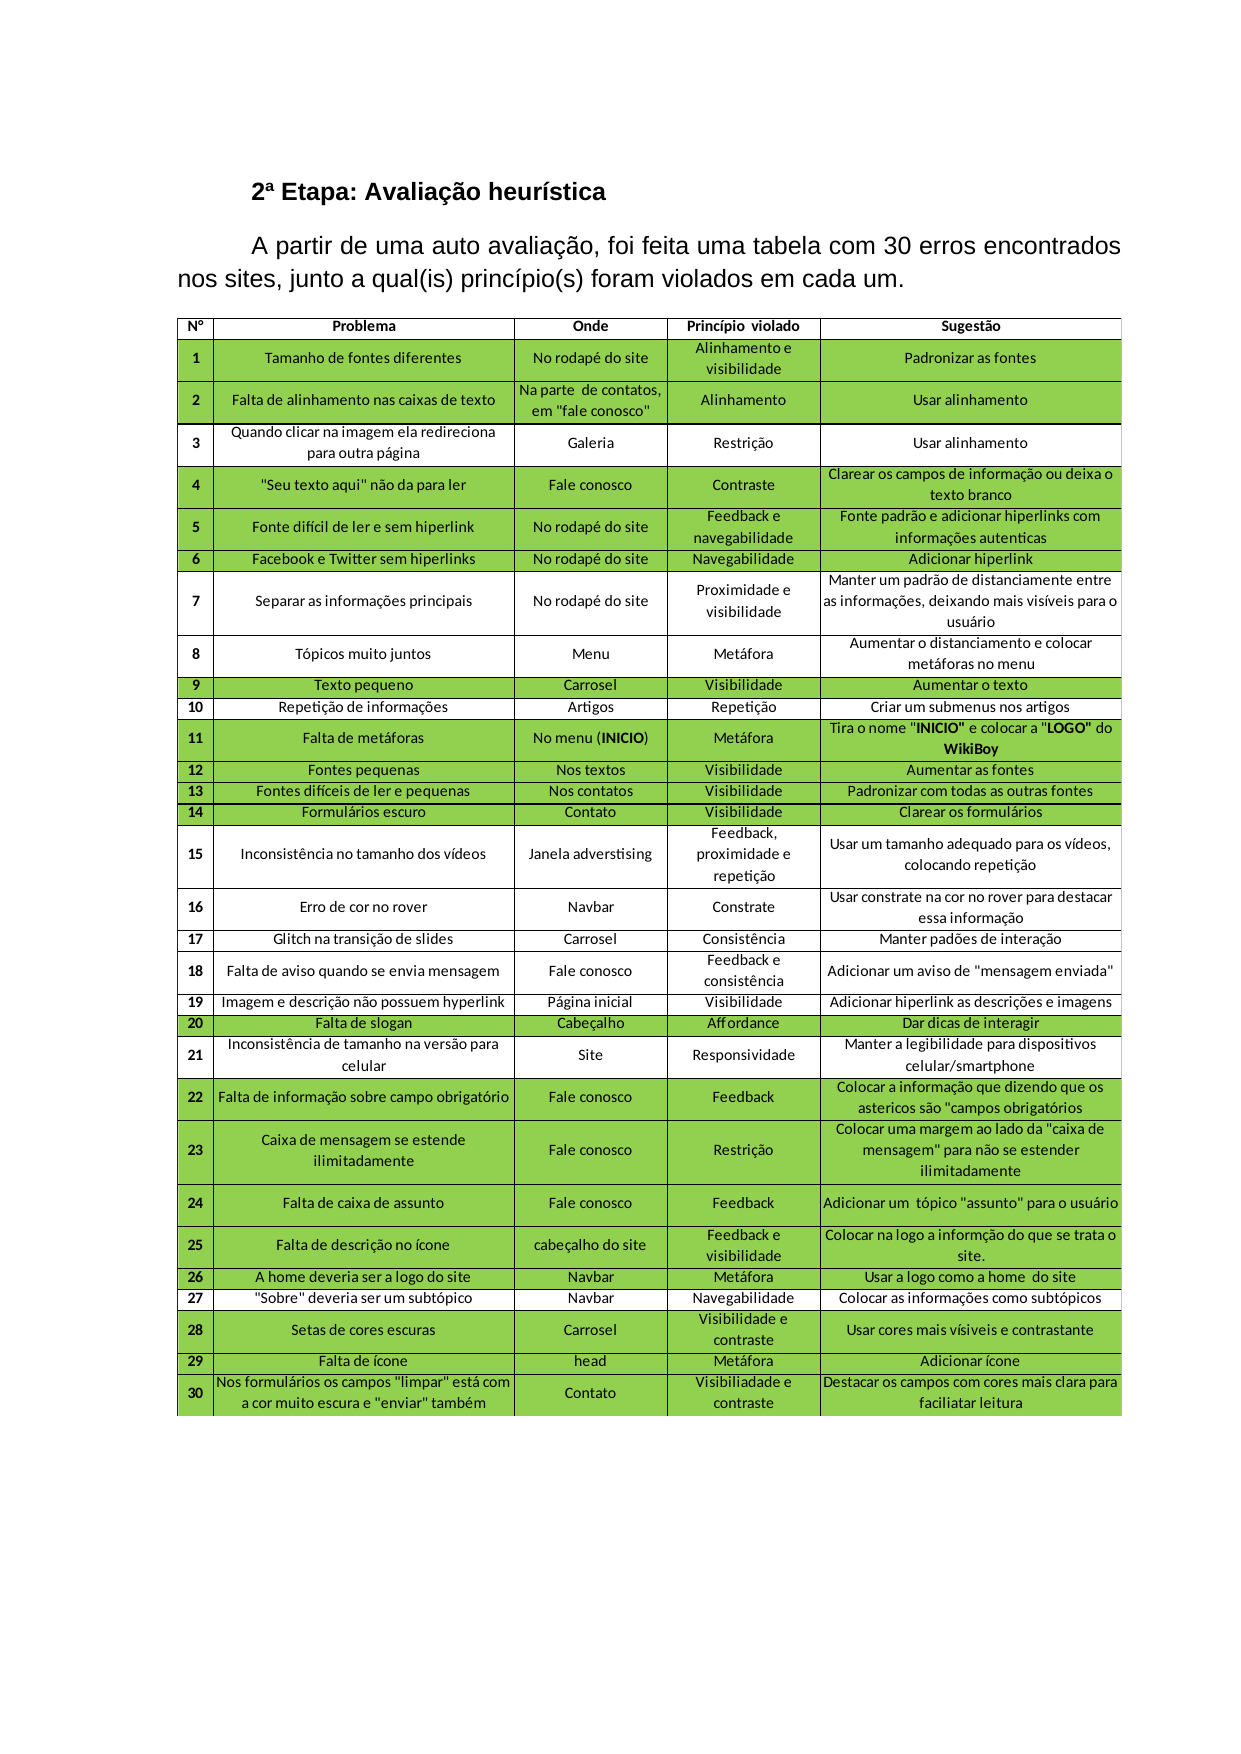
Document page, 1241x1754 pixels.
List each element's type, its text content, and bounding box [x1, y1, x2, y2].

text 2ª Etapa: Avaliação heurística [177, 177, 1122, 206]
text A partir de uma auto avaliação, foi feita uma tabela com 30 erros encontrados nos sites, junto a qual(is) princípio(s) foram violados em cada um. [177, 231, 1122, 293]
